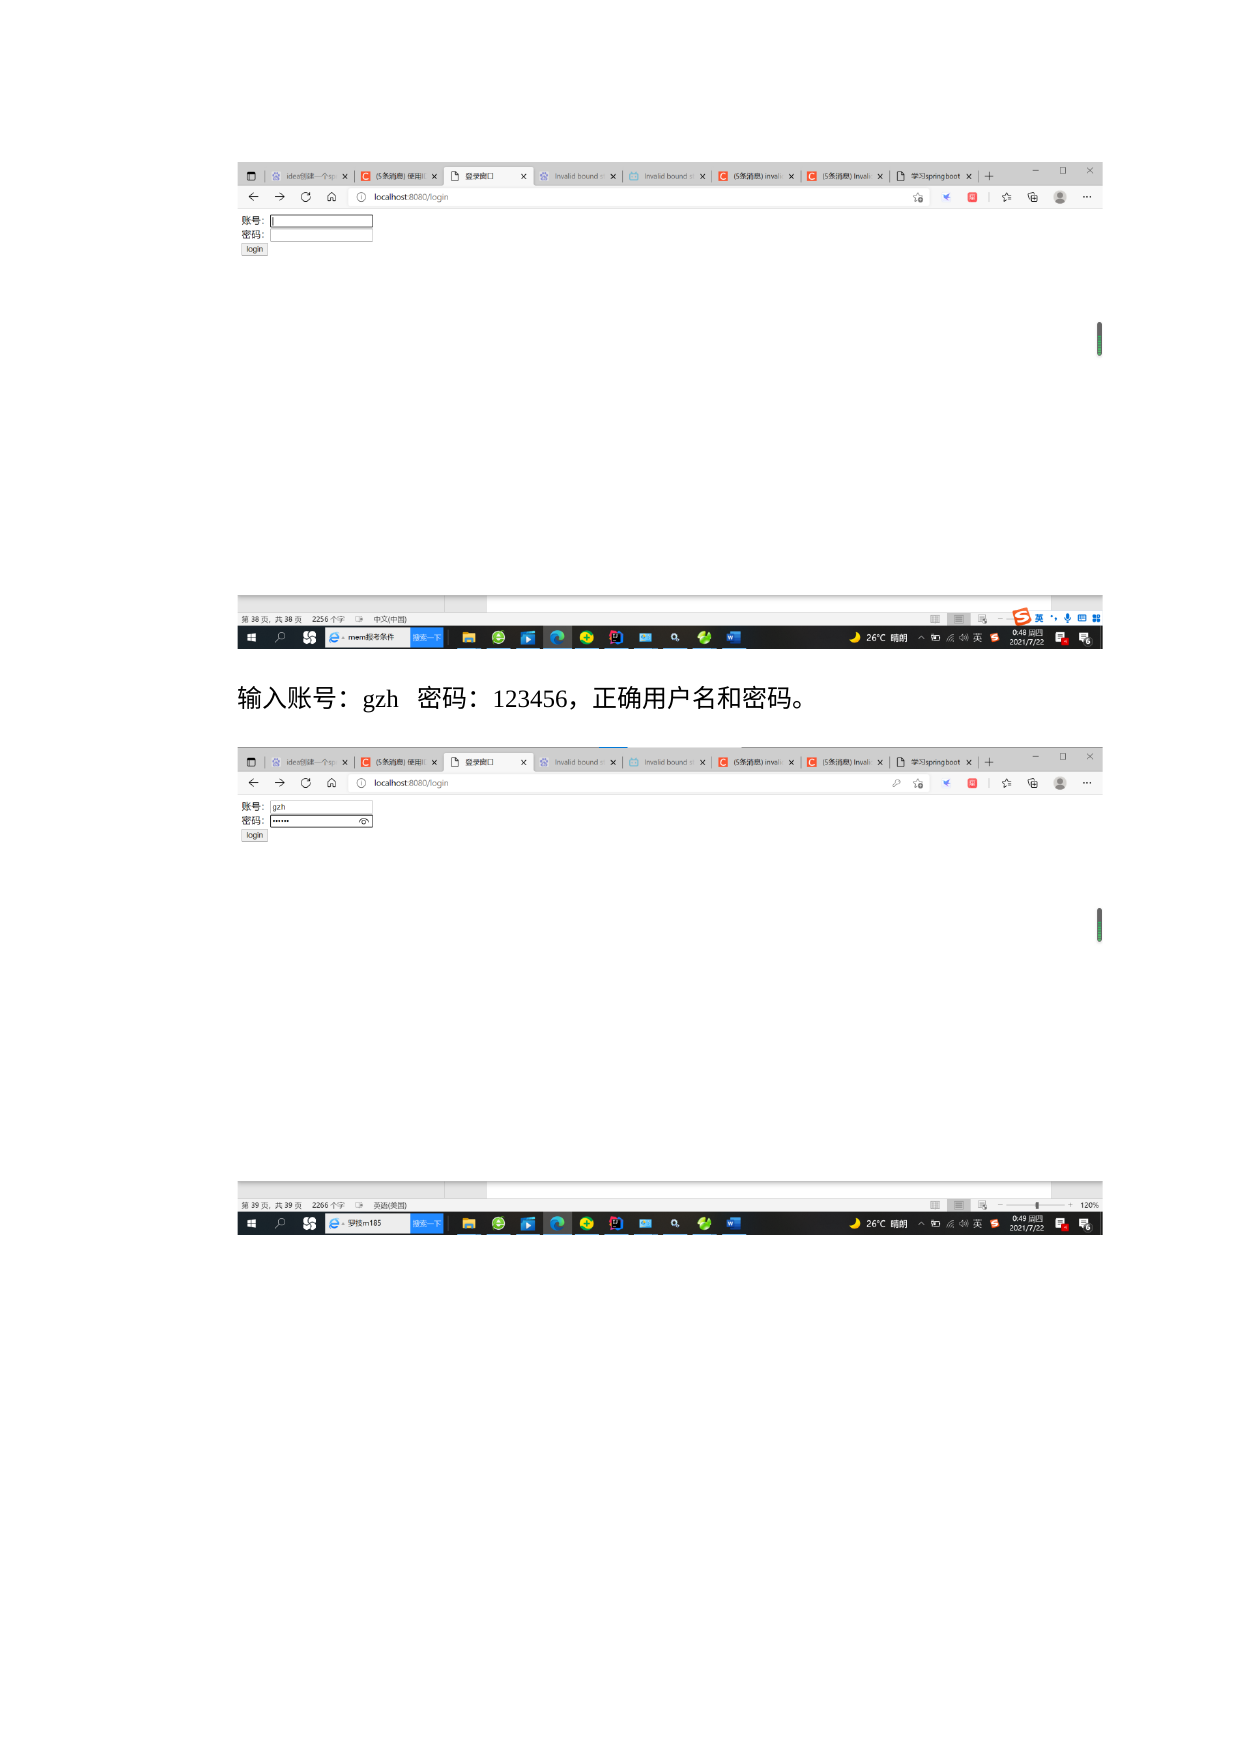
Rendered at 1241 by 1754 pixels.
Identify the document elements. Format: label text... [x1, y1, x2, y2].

picture [237, 162, 1103, 649]
text 输入账号：gzh 密码：123456，正确用户名和密码。 [187, 664, 1053, 729]
picture [237, 747, 1103, 1235]
